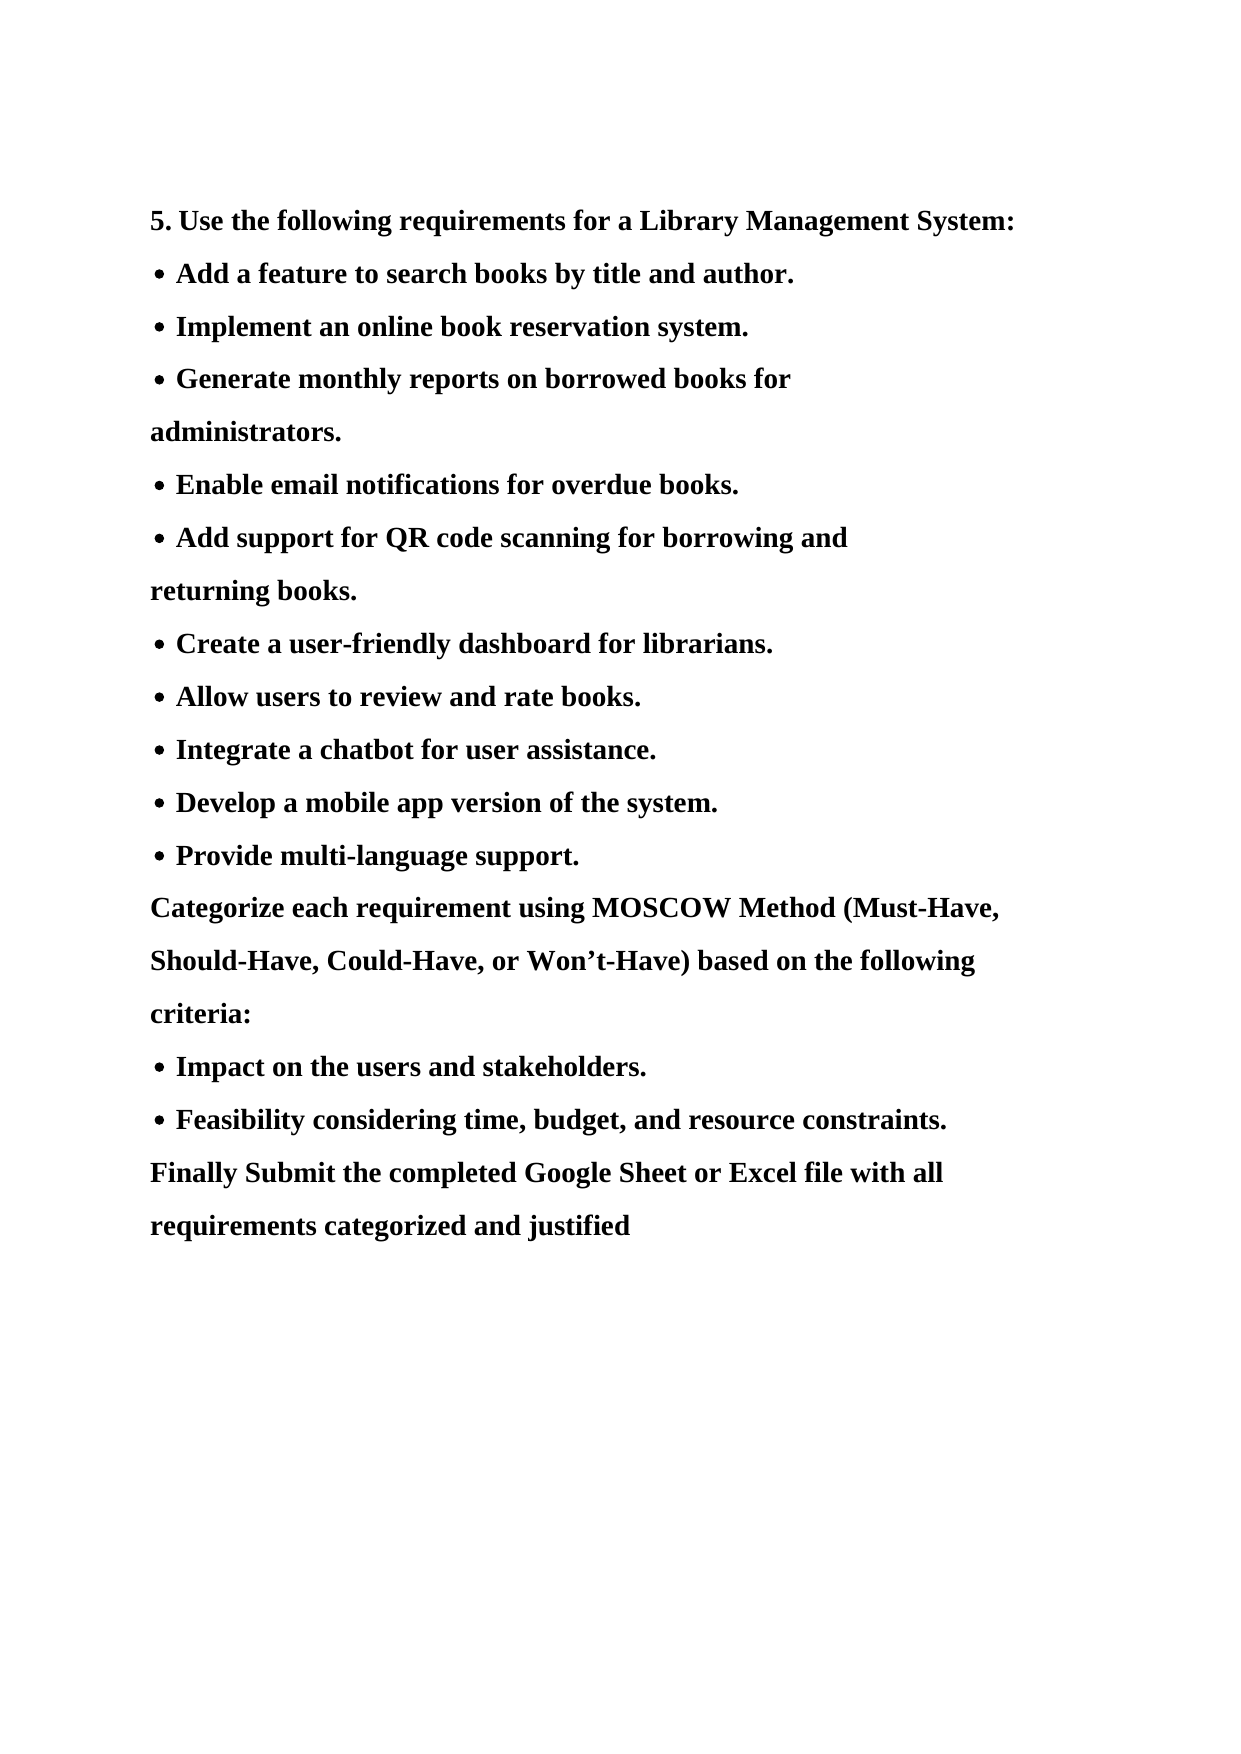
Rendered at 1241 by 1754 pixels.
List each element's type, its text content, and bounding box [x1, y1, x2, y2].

text requirements categorized and justified [150, 1208, 1090, 1241]
text ∙ Add a feature to search books by title and author. [150, 256, 1090, 289]
text ∙ Integrate a chatbot for user assistance. [150, 732, 1090, 765]
text ∙ Impact on the users and stakeholders. [150, 1049, 1090, 1083]
text ∙ Enable email notifications for overdue books. [150, 467, 1090, 501]
text ∙ Add support for QR code scanning for borrowing and [150, 520, 1090, 554]
text Should-Have, Could-Have, or Won’t-Have) based on the following [150, 943, 1090, 977]
text ∙ Implement an online book reservation system. [150, 309, 1090, 342]
text Categorize each requirement using MOSCOW Method (Must-Have, [150, 891, 1090, 924]
text 5. Use the following requirements for a Library Management System: [150, 203, 1090, 236]
text ∙ Develop a mobile app version of the system. [150, 785, 1090, 818]
text criteria: [150, 996, 1090, 1030]
text ∙ Feasibility considering time, budget, and resource constraints. [150, 1102, 1090, 1136]
text ∙ Create a user-friendly dashboard for librarians. [150, 626, 1090, 659]
text ∙ Allow users to review and rate books. [150, 679, 1090, 712]
text ∙ Provide multi-language support. [150, 838, 1090, 871]
text administrators. [150, 414, 1090, 448]
text ∙ Generate monthly reports on borrowed books for [150, 362, 1090, 395]
text returning books. [150, 573, 1090, 607]
text Finally Submit the completed Google Sheet or Excel file with all [150, 1155, 1090, 1188]
